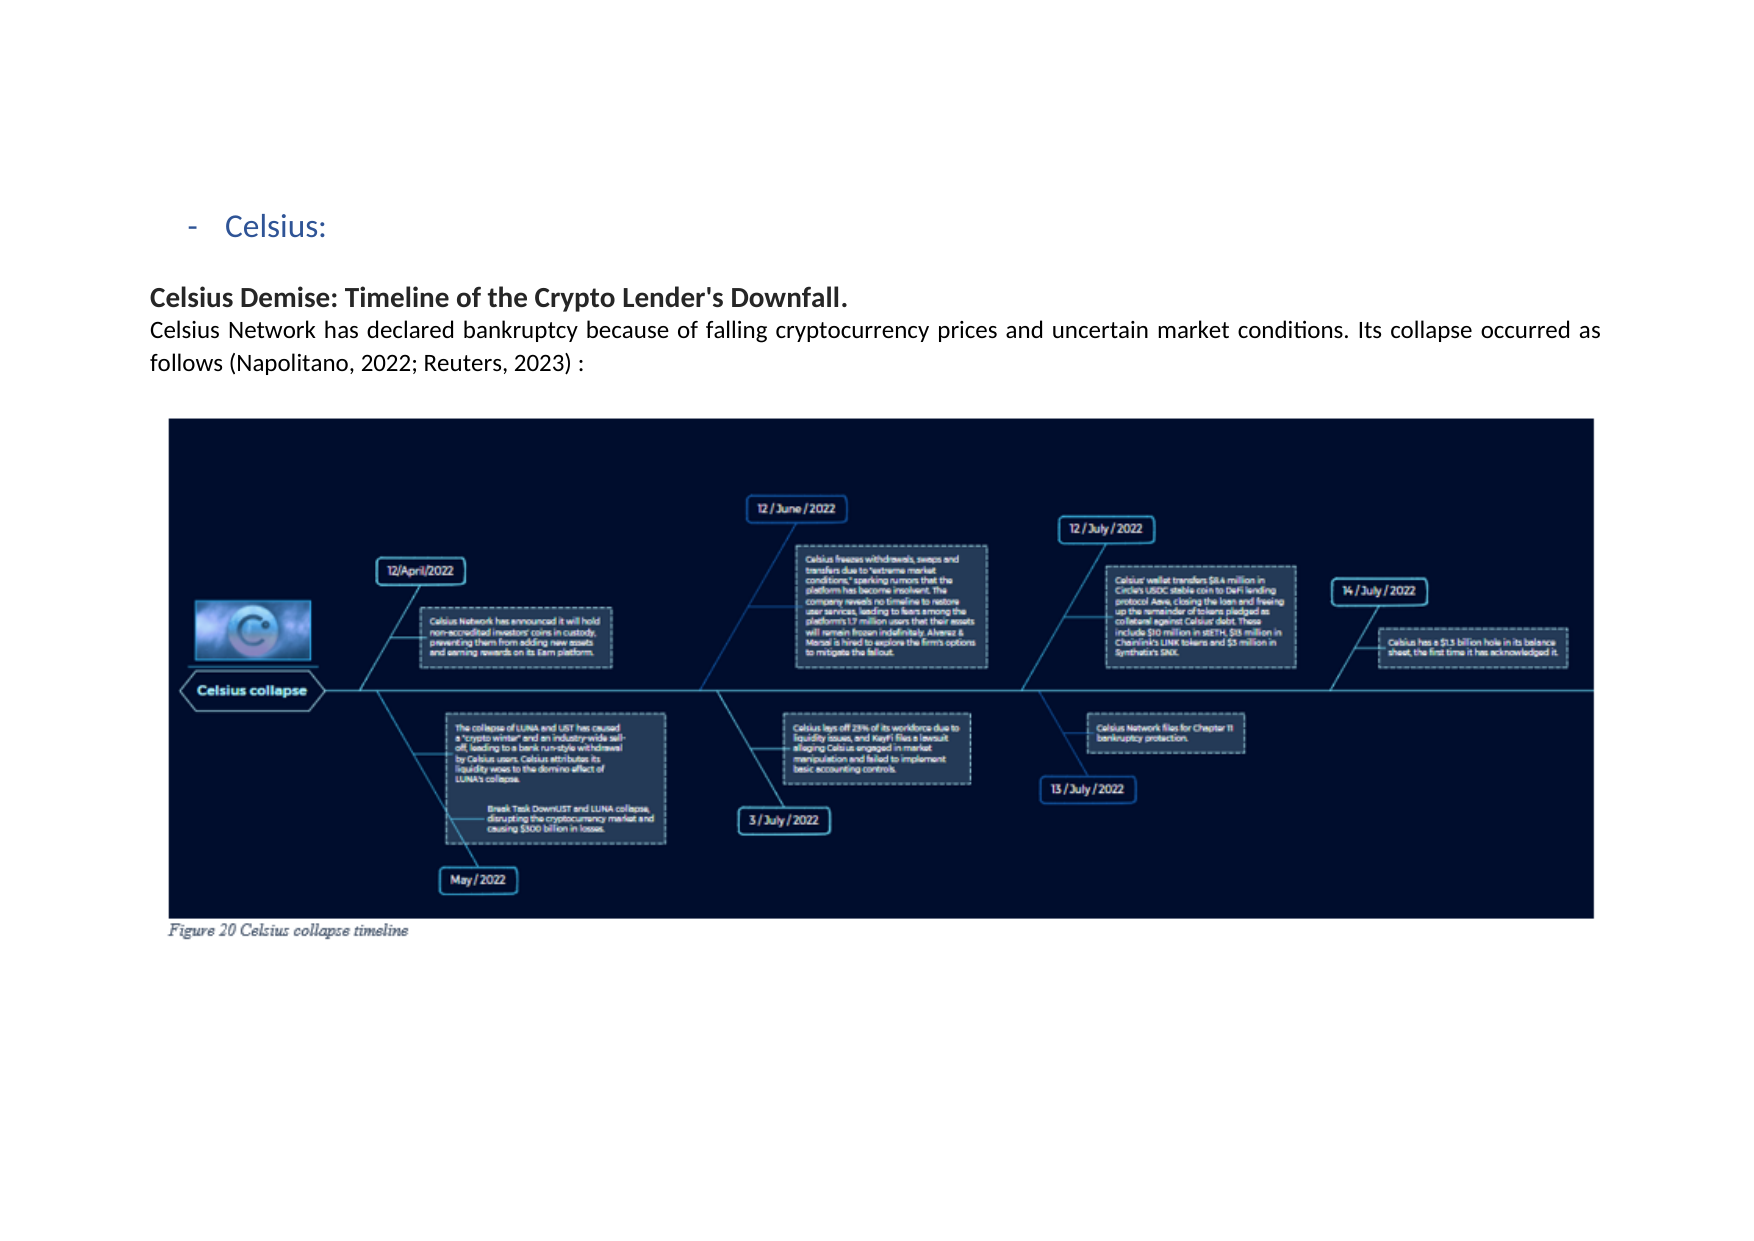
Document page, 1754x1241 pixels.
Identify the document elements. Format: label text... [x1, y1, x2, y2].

picture [155, 412, 1602, 944]
text Celsius Network has declared bankruptcy because of falling cryptocurrency prices and uncertain market conditions. Its collapse occurred as follows (Napolitano, 2022; Reuters, 2023) : [150, 314, 1604, 377]
subtitle Celsius: [187, 205, 1604, 246]
subtitle Celsius Demise: Timeline of the Crypto Lender's Downfall. [150, 279, 1604, 314]
